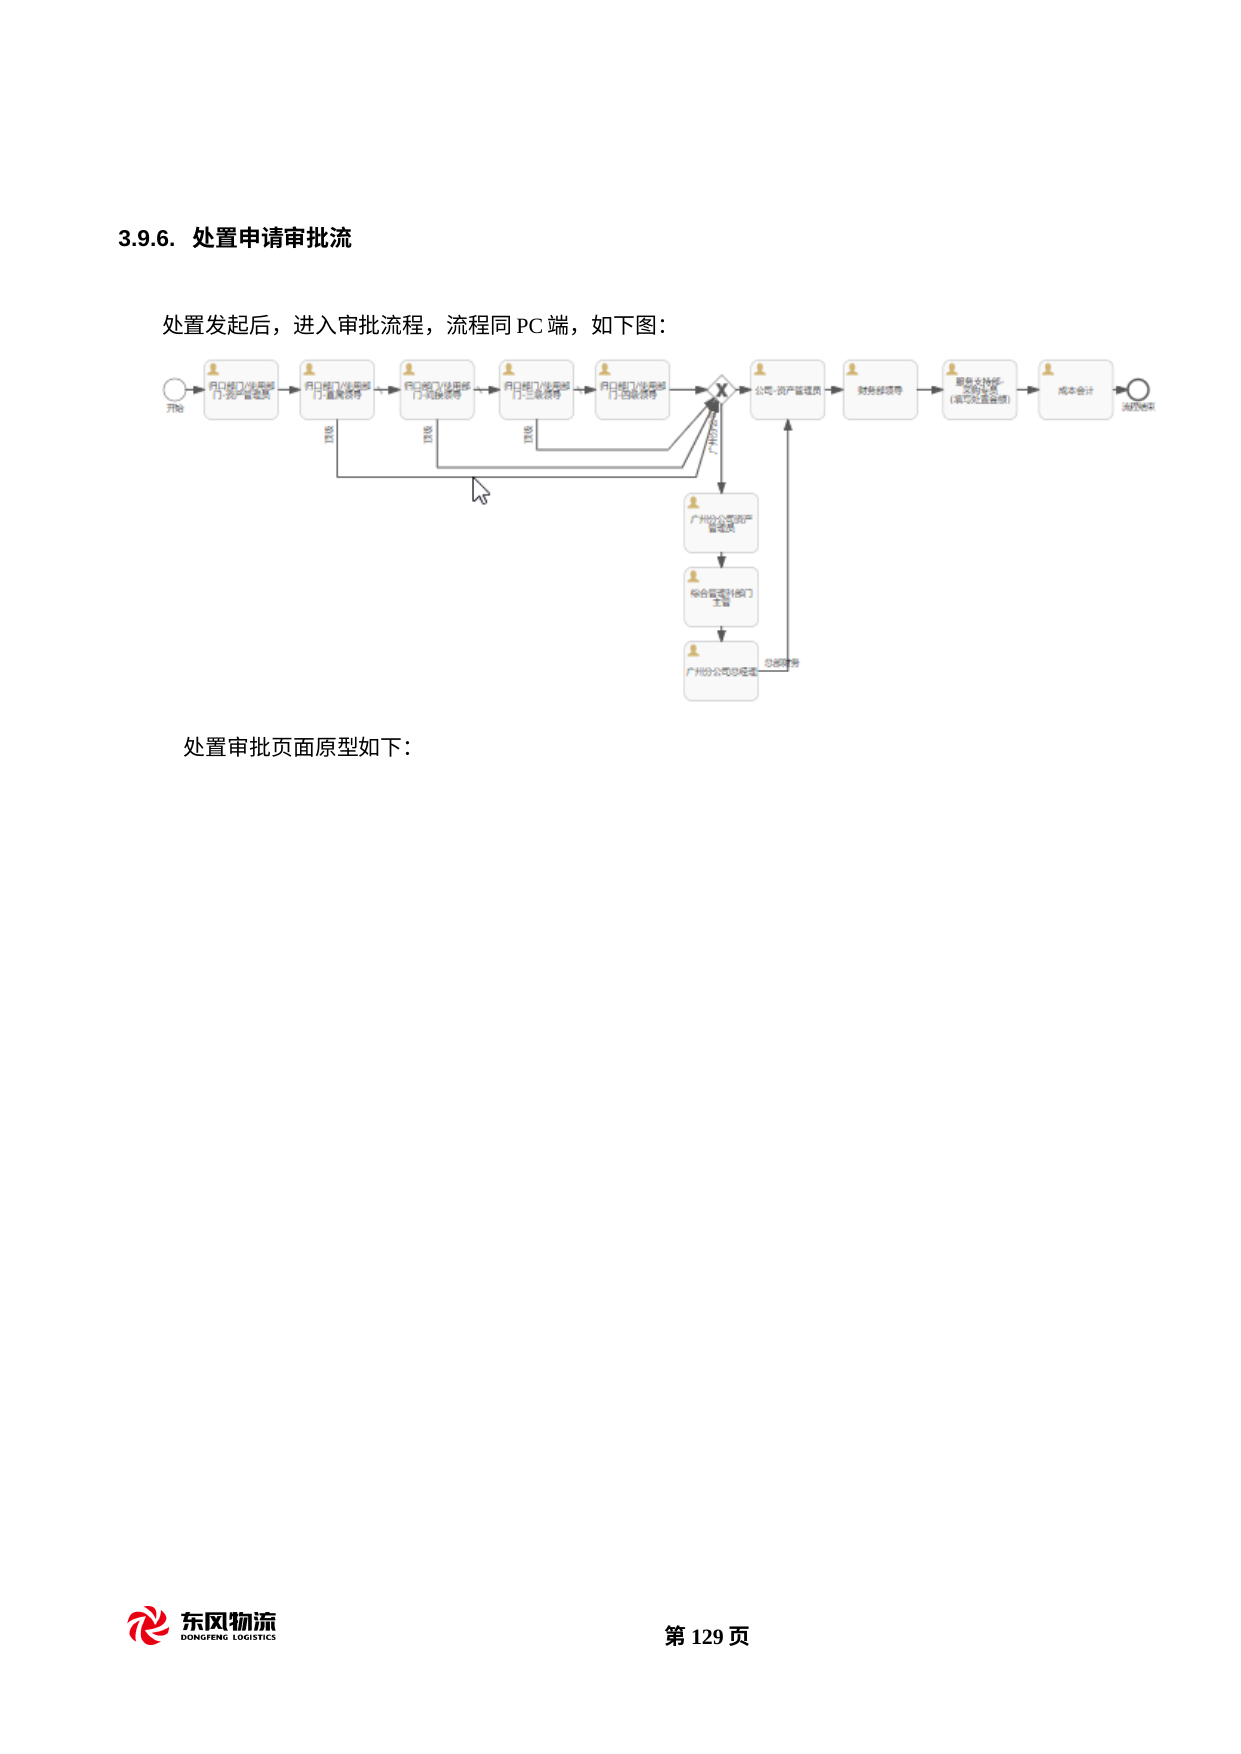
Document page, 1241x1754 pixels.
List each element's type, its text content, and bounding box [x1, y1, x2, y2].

picture [161, 339, 1165, 709]
picture [127, 1606, 276, 1645]
subtitle 处置申请审批流 [118, 203, 1122, 268]
text 处置发起后，进入审批流程，流程同PC端，如下图： [118, 307, 1122, 340]
text 处置审批页面原型如下： [118, 730, 1122, 762]
